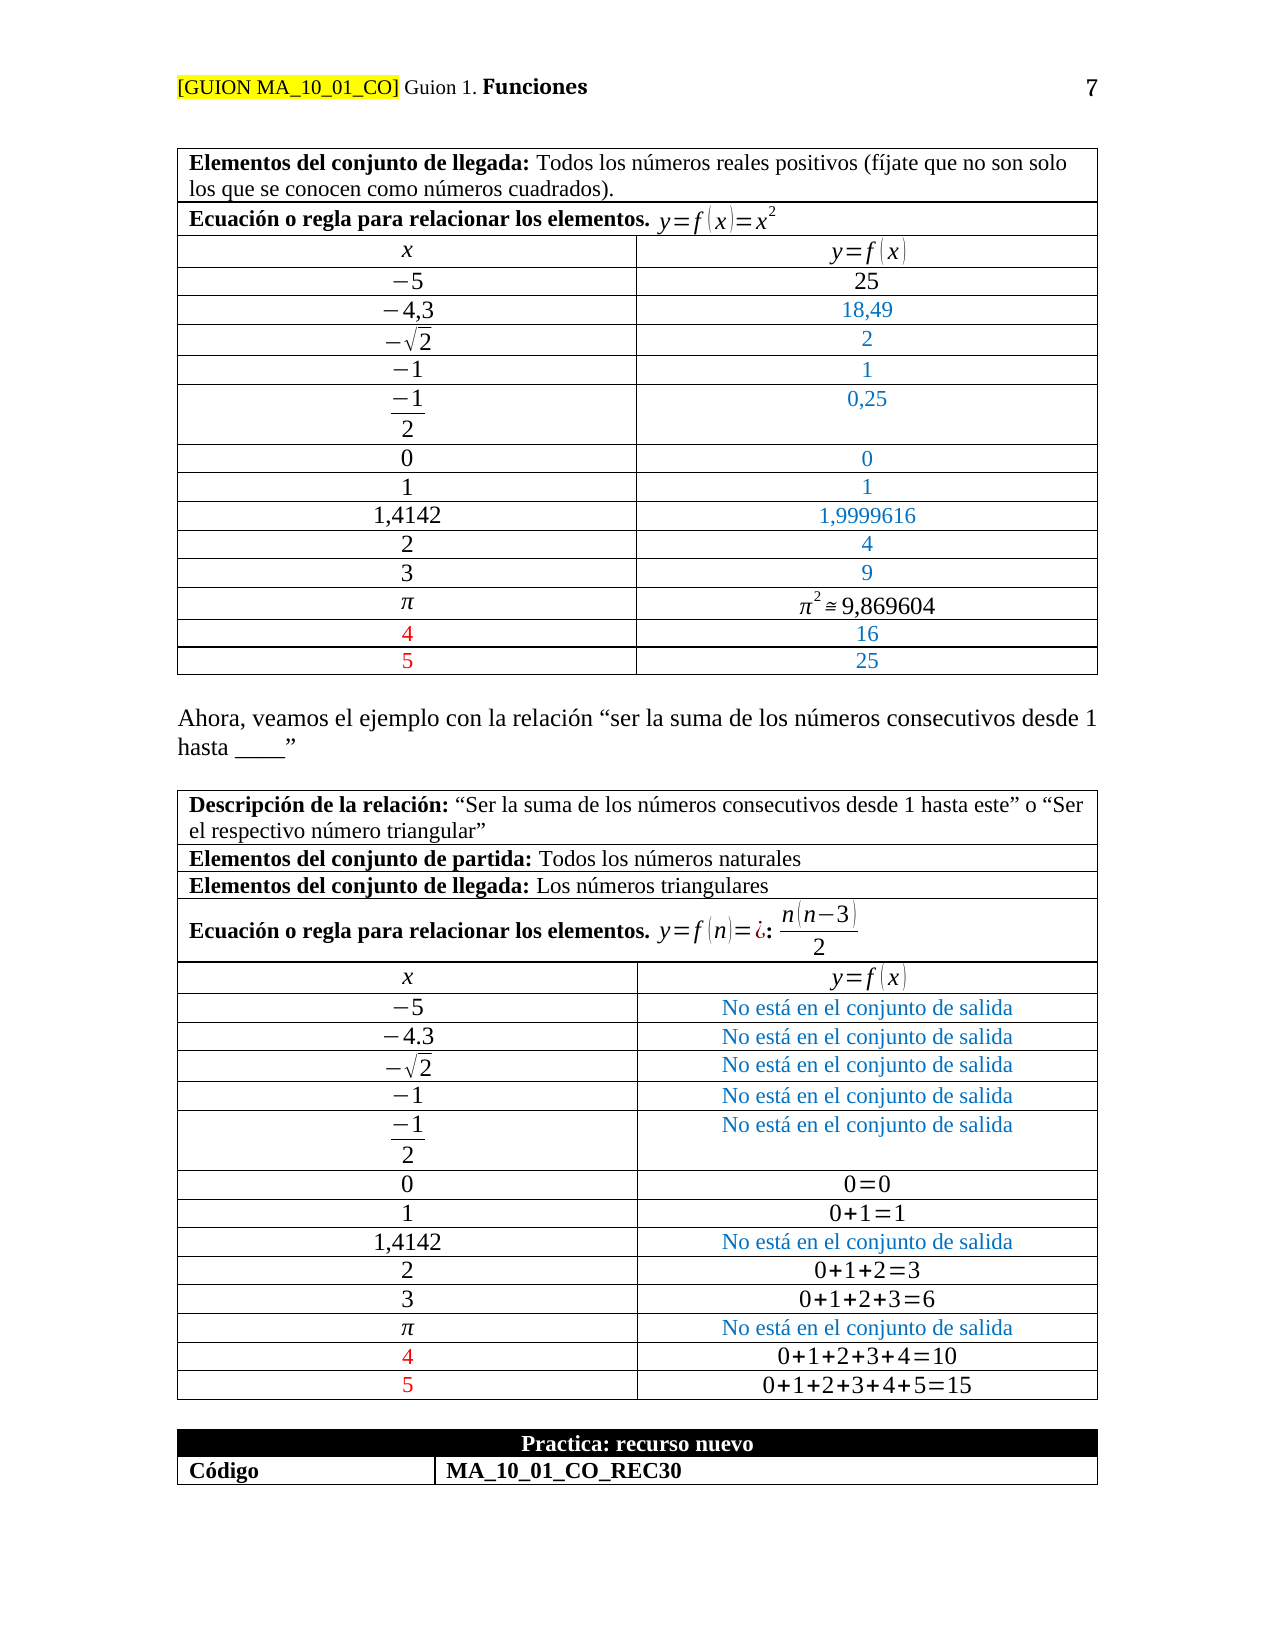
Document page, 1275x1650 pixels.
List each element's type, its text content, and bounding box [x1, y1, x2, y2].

table_cell [638, 1285, 1097, 1313]
table_cell 18,49 [637, 296, 1097, 324]
table_cell [178, 268, 636, 295]
table_cell 4 [637, 531, 1097, 558]
table_cell [178, 356, 636, 383]
table_cell No está en el conjunto de salida [638, 1314, 1097, 1342]
table_cell Elementos del conjunto de llegada: Los números triangulares [178, 872, 1097, 898]
table_cell MA_10_01_CO_REC30 [436, 1457, 1097, 1483]
table_cell [638, 1257, 1097, 1284]
table_cell No está en el conjunto de salida [638, 1082, 1097, 1110]
table_cell [178, 1285, 637, 1313]
table_cell [178, 1111, 637, 1170]
table_cell [178, 296, 636, 324]
table_cell 5 [178, 648, 636, 674]
table_cell No está en el conjunto de salida [638, 1023, 1097, 1050]
table_cell [178, 1200, 637, 1227]
table_cell [178, 1171, 637, 1198]
table_header Practica: recurso nuevo [178, 1430, 1097, 1456]
table_cell No está en el conjunto de salida [638, 994, 1097, 1022]
table_cell [637, 236, 1097, 267]
table_cell 0,25 [637, 385, 1097, 443]
table_cell [178, 1314, 637, 1342]
table_cell [178, 473, 636, 501]
table_cell [178, 1228, 637, 1256]
table_cell Ecuación o regla para relacionar los elementos. [178, 203, 1097, 235]
table_cell 5 [178, 1371, 637, 1399]
table_cell Código [178, 1457, 434, 1483]
table_cell Ecuación o regla para relacionar los elementos. : [178, 899, 1097, 961]
table_cell [637, 588, 1097, 619]
table_cell Elementos del conjunto de llegada: Todos los números reales positivos (fíjate que no son solo los que se conocen como números cuadrados). [178, 149, 1097, 201]
table_cell Elementos del conjunto de partida: Todos los números naturales [178, 845, 1097, 871]
table_cell 2 [637, 325, 1097, 355]
table_cell 25 [637, 648, 1097, 674]
table_cell 4 [178, 620, 636, 646]
table_cell 1,9999616 [637, 502, 1097, 529]
table_cell 1 [637, 473, 1097, 501]
table_cell 4 [178, 1343, 637, 1370]
table_header Descripción de la relación: “Ser la suma de los números consecutivos desde 1 hasta este” o “Ser el respectivo número triangular” [178, 791, 1097, 843]
table_cell [638, 1200, 1097, 1227]
table_cell [178, 236, 636, 267]
table_cell [178, 1051, 637, 1081]
table_cell [178, 445, 636, 472]
table_cell [638, 1171, 1097, 1198]
table_cell [178, 1082, 637, 1110]
table_cell 1 [637, 356, 1097, 383]
table_cell [178, 559, 636, 587]
table_cell [638, 1343, 1097, 1370]
table_cell [178, 963, 637, 993]
table_cell [178, 588, 636, 619]
table_cell [178, 385, 636, 443]
table_cell [638, 963, 1097, 993]
table_cell 9 [637, 559, 1097, 587]
table_cell No está en el conjunto de salida [638, 1228, 1097, 1256]
table_cell [178, 531, 636, 558]
table_cell [178, 1023, 637, 1050]
text Ahora, veamos el ejemplo con la relación “ser la suma de los números consecutivos desde 1 hasta ____” [177, 703, 1098, 761]
table_cell 0 [637, 445, 1097, 472]
table_cell No está en el conjunto de salida [638, 1111, 1097, 1170]
table_cell No está en el conjunto de salida [638, 1051, 1097, 1081]
table_cell [178, 502, 636, 529]
table_cell [638, 1371, 1097, 1399]
table_cell [178, 325, 636, 355]
table_cell [637, 268, 1097, 295]
table_cell [178, 994, 637, 1022]
table_cell [178, 1257, 637, 1284]
table_cell 16 [637, 620, 1097, 646]
